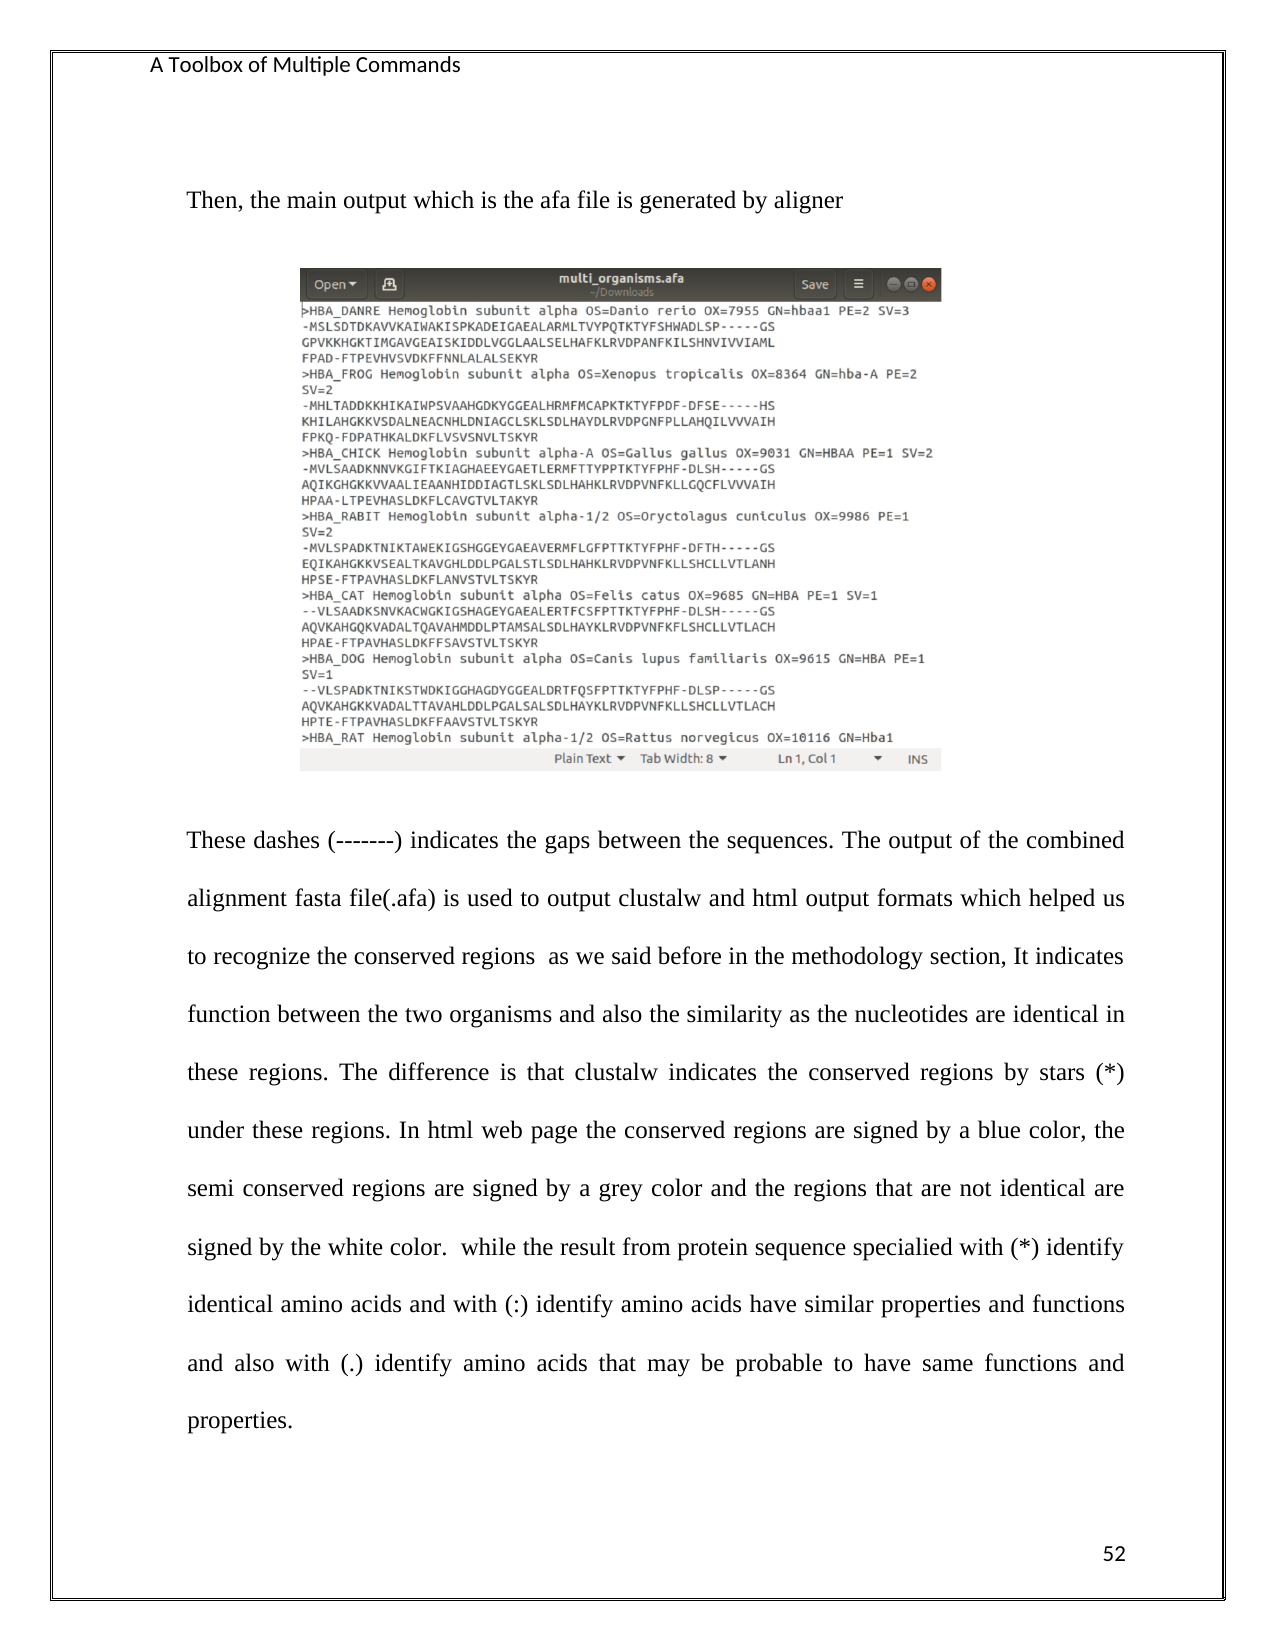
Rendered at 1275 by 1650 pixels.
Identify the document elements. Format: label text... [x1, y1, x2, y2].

text Then, the main output which is the afa file is generated by aligner [186, 185, 1127, 214]
picture [300, 268, 942, 771]
text These dashes (-------) indicates the gaps between the sequences. The output of the combined alignment fasta file(.afa) is used to output clustalw and html output formats which helped us to recognize the conserved regions as we said before in the methodology section, It indicates function between the two organisms and also the similarity as the nucleotides are identical in these regions. The difference is that clustalw indicates the conserved regions by stars (*) under these regions. In html web page the conserved regions are signed by a blue color, the semi conserved regions are signed by a grey color and the regions that are not identical are signed by the white color. while the result from protein sequence specialied with (*) identify identical amino acids and with (:) identify amino acids have similar properties and functions and also with (.) identify amino acids that may be probable to have same functions and properties. [186, 825, 1126, 1434]
